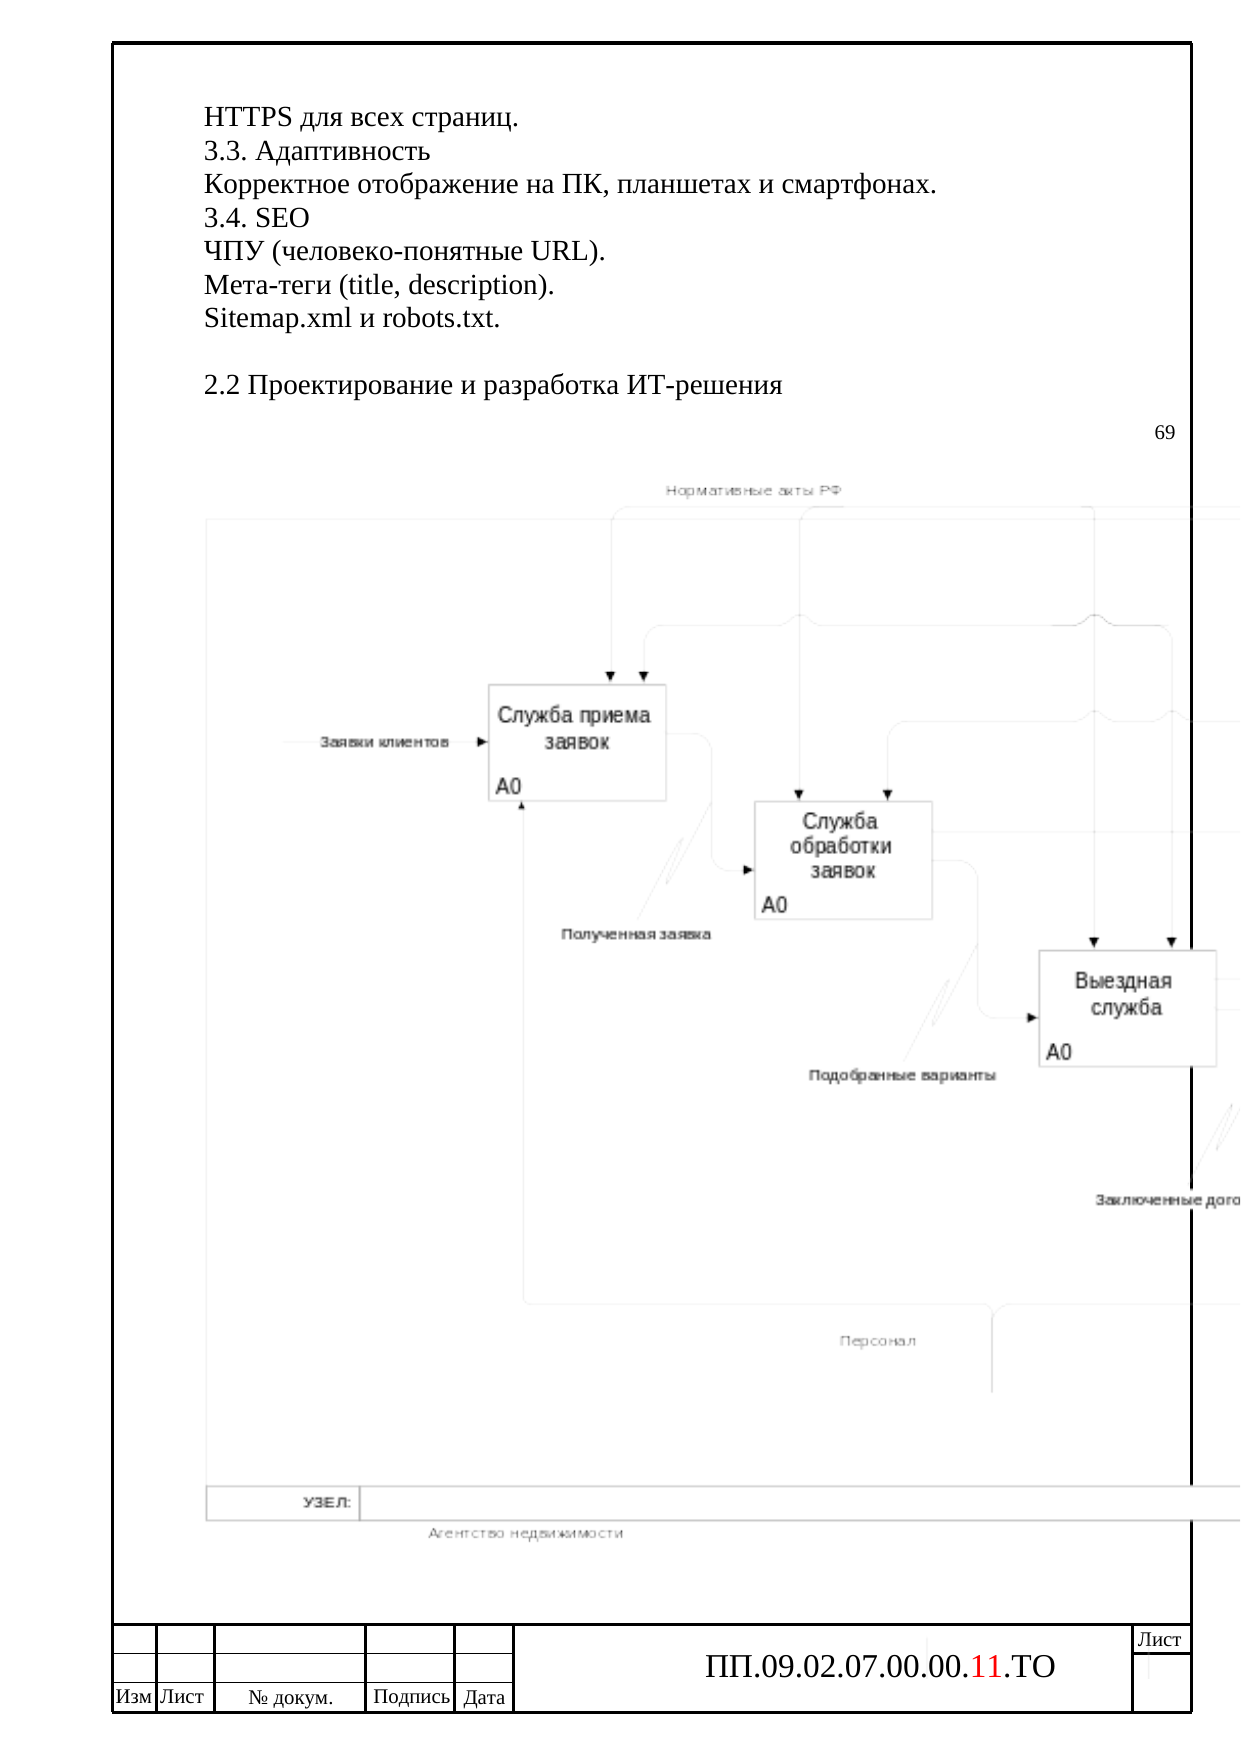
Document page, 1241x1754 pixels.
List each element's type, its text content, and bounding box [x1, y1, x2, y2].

text 2.2 Проектирование и разработка ИТ-решения [203, 367, 1175, 401]
text Корректное отображение на ПК, планшетах и смартфонах. [130, 166, 1175, 200]
text Sitemap.xml и robots.txt. [130, 300, 1175, 334]
text 3.3. Адаптивность [130, 133, 1175, 166]
text ЧПУ (человеко-понятные URL). [130, 233, 1175, 267]
text 3.4. SEO [130, 200, 1175, 233]
text Мета-теги (title, description). [130, 267, 1175, 300]
text HTTPS для всех страниц. [130, 99, 1175, 133]
